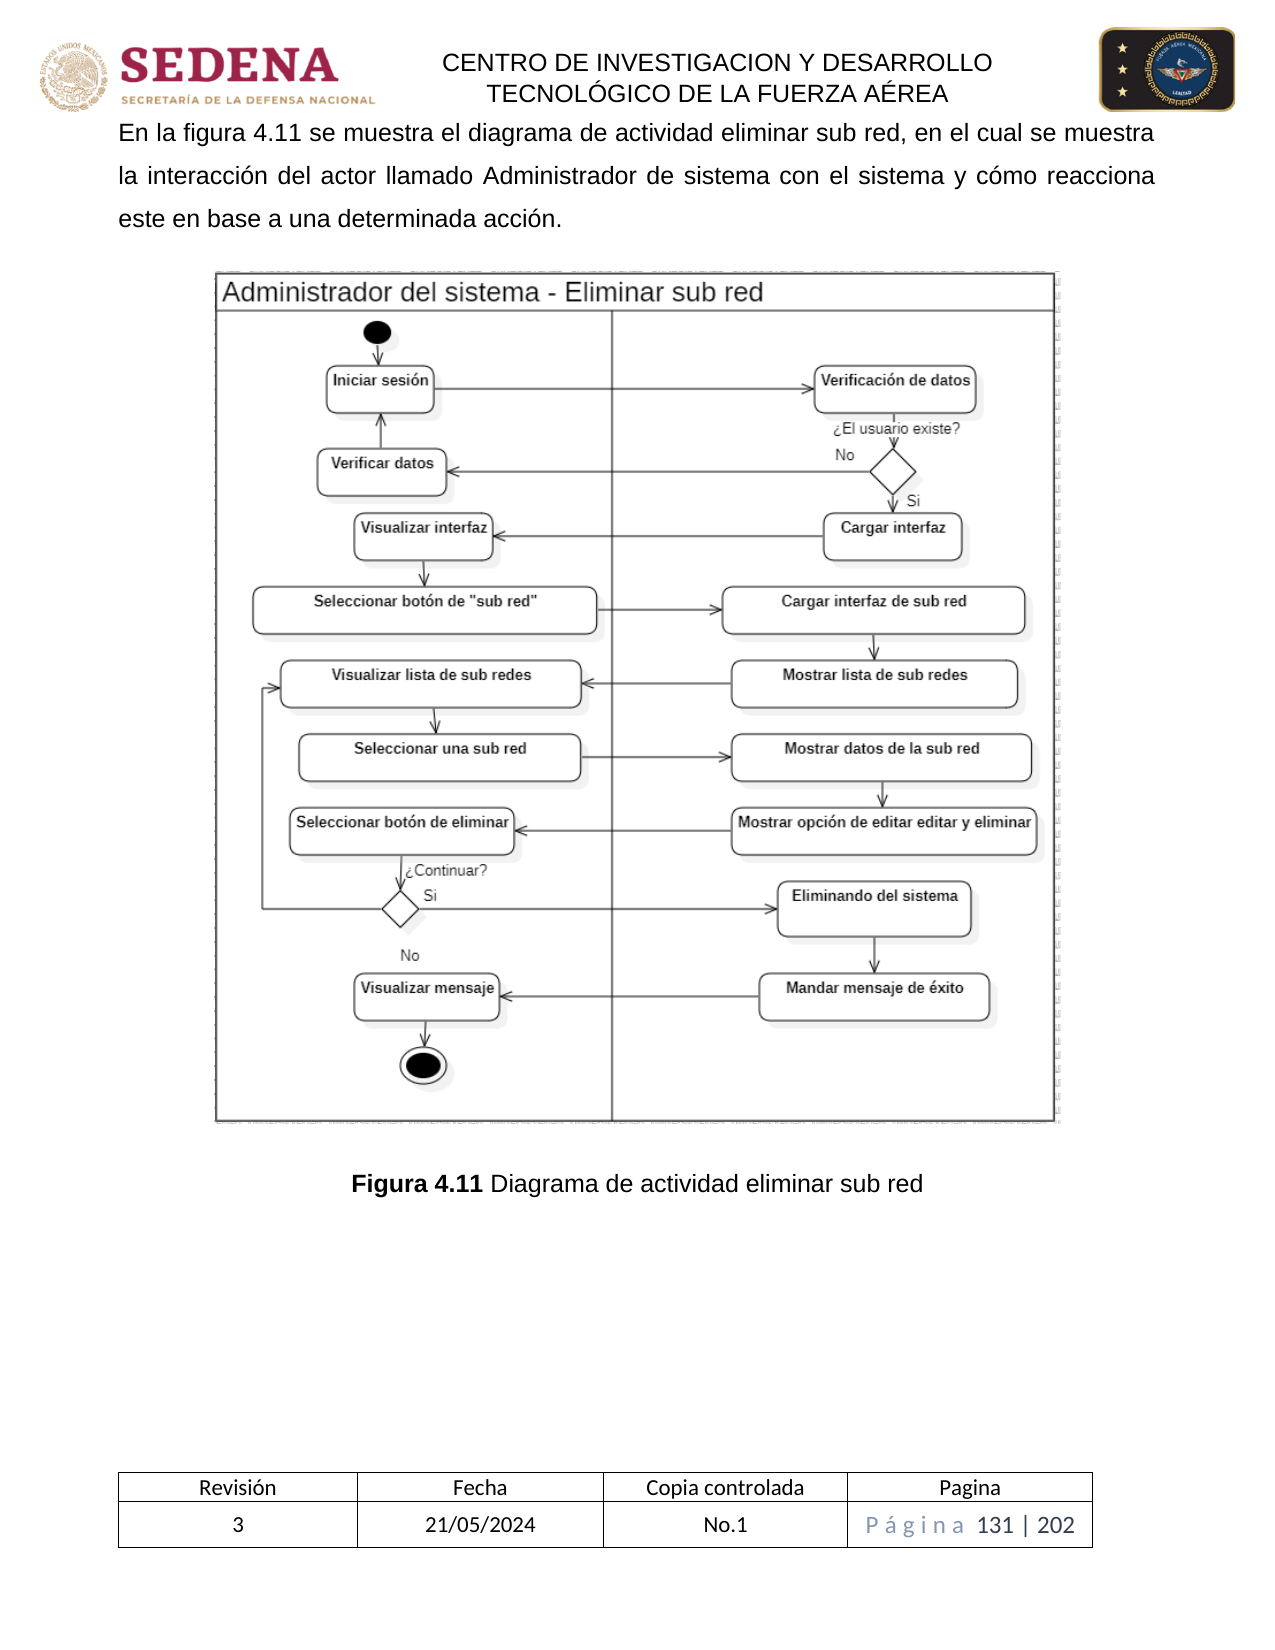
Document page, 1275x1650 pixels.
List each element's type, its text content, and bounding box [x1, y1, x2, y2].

picture [39, 27, 1236, 112]
text En la figura 4.11 se muestra el diagrama de actividad eliminar sub red, en el cual se muestra la interacción del actor llamado Administrador de sistema con el sistema y cómo reacciona este en base a una determinada acción. [118, 118, 1157, 233]
picture [214, 271, 1061, 1124]
